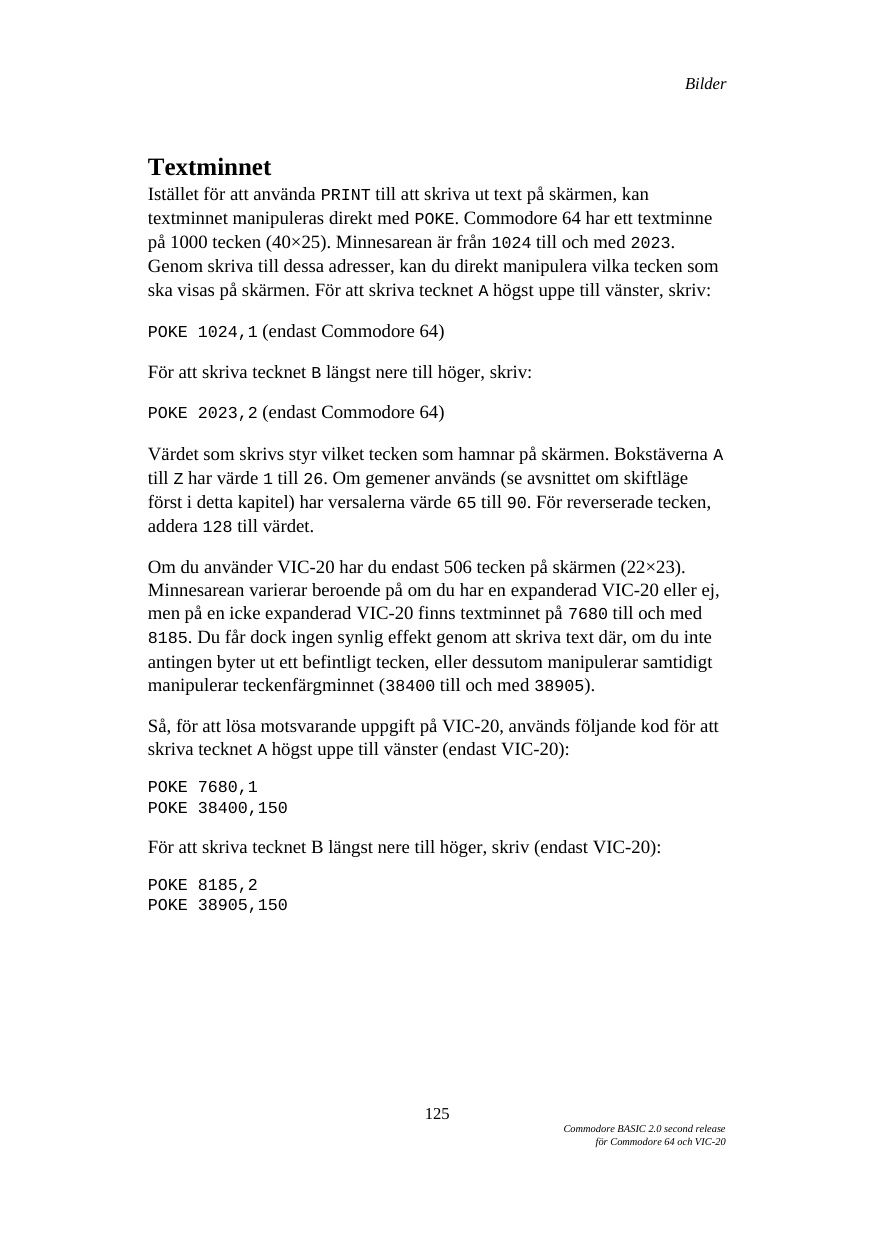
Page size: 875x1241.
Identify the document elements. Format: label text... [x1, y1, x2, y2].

text Om du använder VIC-20 har du endast 506 tecken på skärmen (22×23). Minnesarean varierar beroende på om du har en expanderad VIC-20 eller ej, men på en icke expanderad VIC-20 finns textminnet på 7680 till och med 8185. Du får dock ingen synlig effekt genom att skriva text där, om du inte antingen byter ut ett befintligt tecken, eller dessutom manipulerar samtidigt manipulerar teckenfärgminnet (38400 till och med 38905). [148, 556, 726, 696]
text Istället för att använda PRINT till att skriva ut text på skärmen, kan textminnet manipuleras direkt med POKE. Commodore 64 har ett textminne på 1000 tecken (40×25). Minnesarean är från 1024 till och med 2023. Genom skriva till dessa adresser, kan du direkt manipulera vilka tecken som ska visas på skärmen. För att skriva tecknet A högst uppe till vänster, skriv: [148, 183, 726, 301]
subtitle Textminnet [148, 152, 726, 181]
text POKE 1024,1 (endast Commodore 64) [148, 319, 726, 342]
text Så, för att lösa motsvarande uppgift på VIC-20, används följande kod för att skriva tecknet A högst uppe till vänster (endast VIC-20): [148, 715, 726, 761]
text POKE 7680,1 POKE 38400,150 [148, 779, 726, 818]
text POKE 8185,2 POKE 38905,150 [148, 876, 726, 915]
text För att skriva tecknet B längst nere till höger, skriv (endast VIC-20): [148, 836, 726, 858]
text POKE 2023,2 (endast Commodore 64) [148, 401, 726, 424]
text Värdet som skrivs styr vilket tecken som hamnar på skärmen. Bokstäverna A till Z har värde 1 till 26. Om gemener används (se avsnittet om skiftläge först i detta kapitel) har versalerna värde 65 till 90. För reverserade tecken, addera 128 till värdet. [148, 442, 726, 537]
text För att skriva tecknet B längst nere till höger, skriv: [148, 361, 726, 383]
